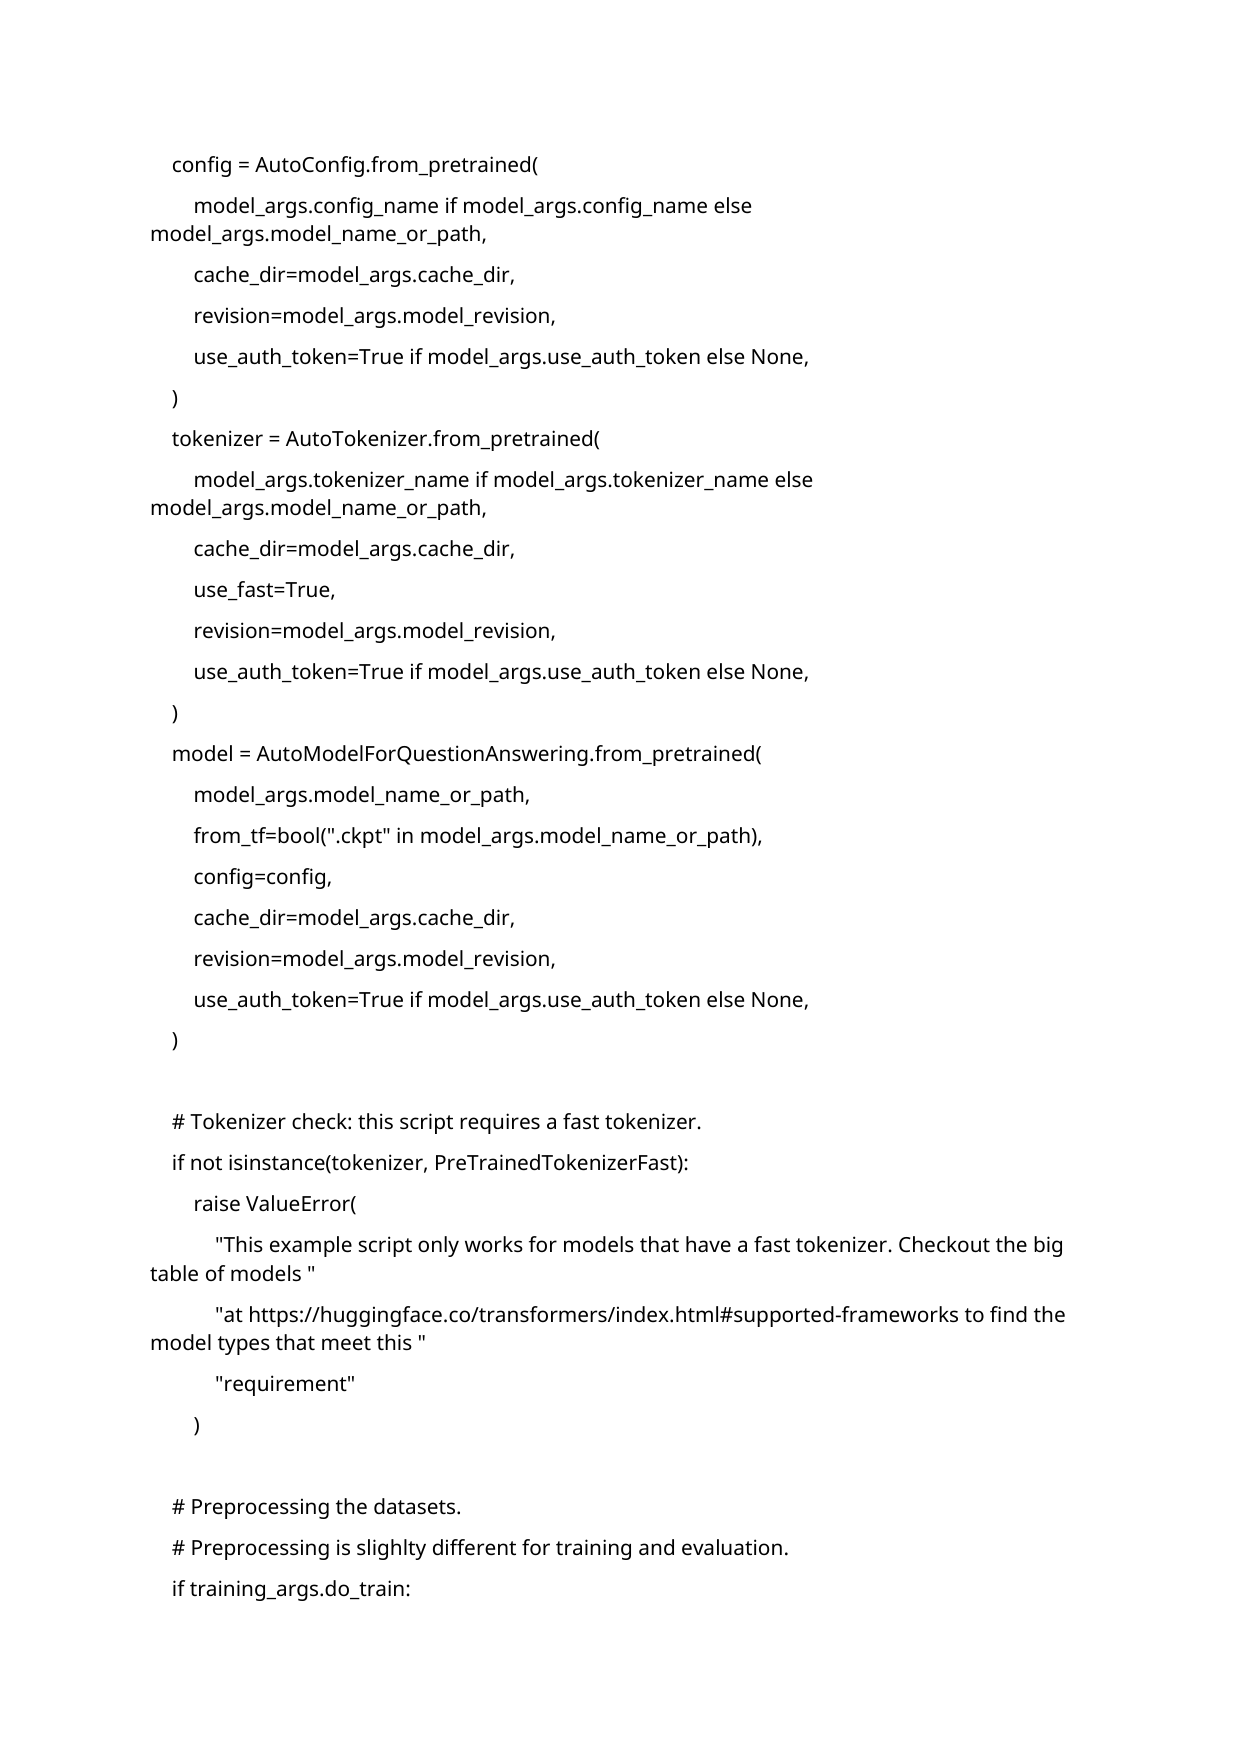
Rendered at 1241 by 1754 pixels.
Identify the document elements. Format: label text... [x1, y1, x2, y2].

text ) [150, 1026, 1090, 1054]
text revision=model_args.model_revision, [150, 616, 1090, 645]
text # Tokenizer check: this script requires a fast tokenizer. [150, 1107, 1090, 1136]
text "at https://huggingface.co/transformers/index.html#supported-frameworks to find the model types that meet this " [150, 1300, 1090, 1357]
text ) [150, 383, 1090, 412]
text model_args.config_name if model_args.config_name else model_args.model_name_or_path, [150, 191, 1090, 248]
text model_args.model_name_or_path, [150, 780, 1090, 808]
text if training_args.do_train: [150, 1574, 1090, 1602]
text from_tf=bool(".ckpt" in model_args.model_name_or_path), [150, 821, 1090, 849]
text "This example script only works for models that have a fast tokenizer. Checkout the big table of models " [150, 1230, 1090, 1287]
text # Preprocessing is slighlty different for training and evaluation. [150, 1533, 1090, 1561]
text ) [150, 1410, 1090, 1438]
text model = AutoModelForQuestionAnswering.from_pretrained( [150, 739, 1090, 767]
text ) [150, 698, 1090, 727]
text tokenizer = AutoTokenizer.from_pretrained( [150, 424, 1090, 452]
text # Preprocessing the datasets. [150, 1492, 1090, 1520]
text use_fast=True, [150, 575, 1090, 604]
text config=config, [150, 862, 1090, 890]
text revision=model_args.model_revision, [150, 944, 1090, 972]
text use_auth_token=True if model_args.use_auth_token else None, [150, 985, 1090, 1013]
text raise ValueError( [150, 1189, 1090, 1218]
text if not isinstance(tokenizer, PreTrainedTokenizerFast): [150, 1148, 1090, 1177]
text config = AutoConfig.from_pretrained( [150, 150, 1090, 178]
text use_auth_token=True if model_args.use_auth_token else None, [150, 342, 1090, 371]
text use_auth_token=True if model_args.use_auth_token else None, [150, 657, 1090, 686]
text "requirement" [150, 1369, 1090, 1397]
text cache_dir=model_args.cache_dir, [150, 534, 1090, 563]
text cache_dir=model_args.cache_dir, [150, 903, 1090, 931]
text cache_dir=model_args.cache_dir, [150, 260, 1090, 289]
text model_args.tokenizer_name if model_args.tokenizer_name else model_args.model_name_or_path, [150, 465, 1090, 522]
text revision=model_args.model_revision, [150, 301, 1090, 330]
